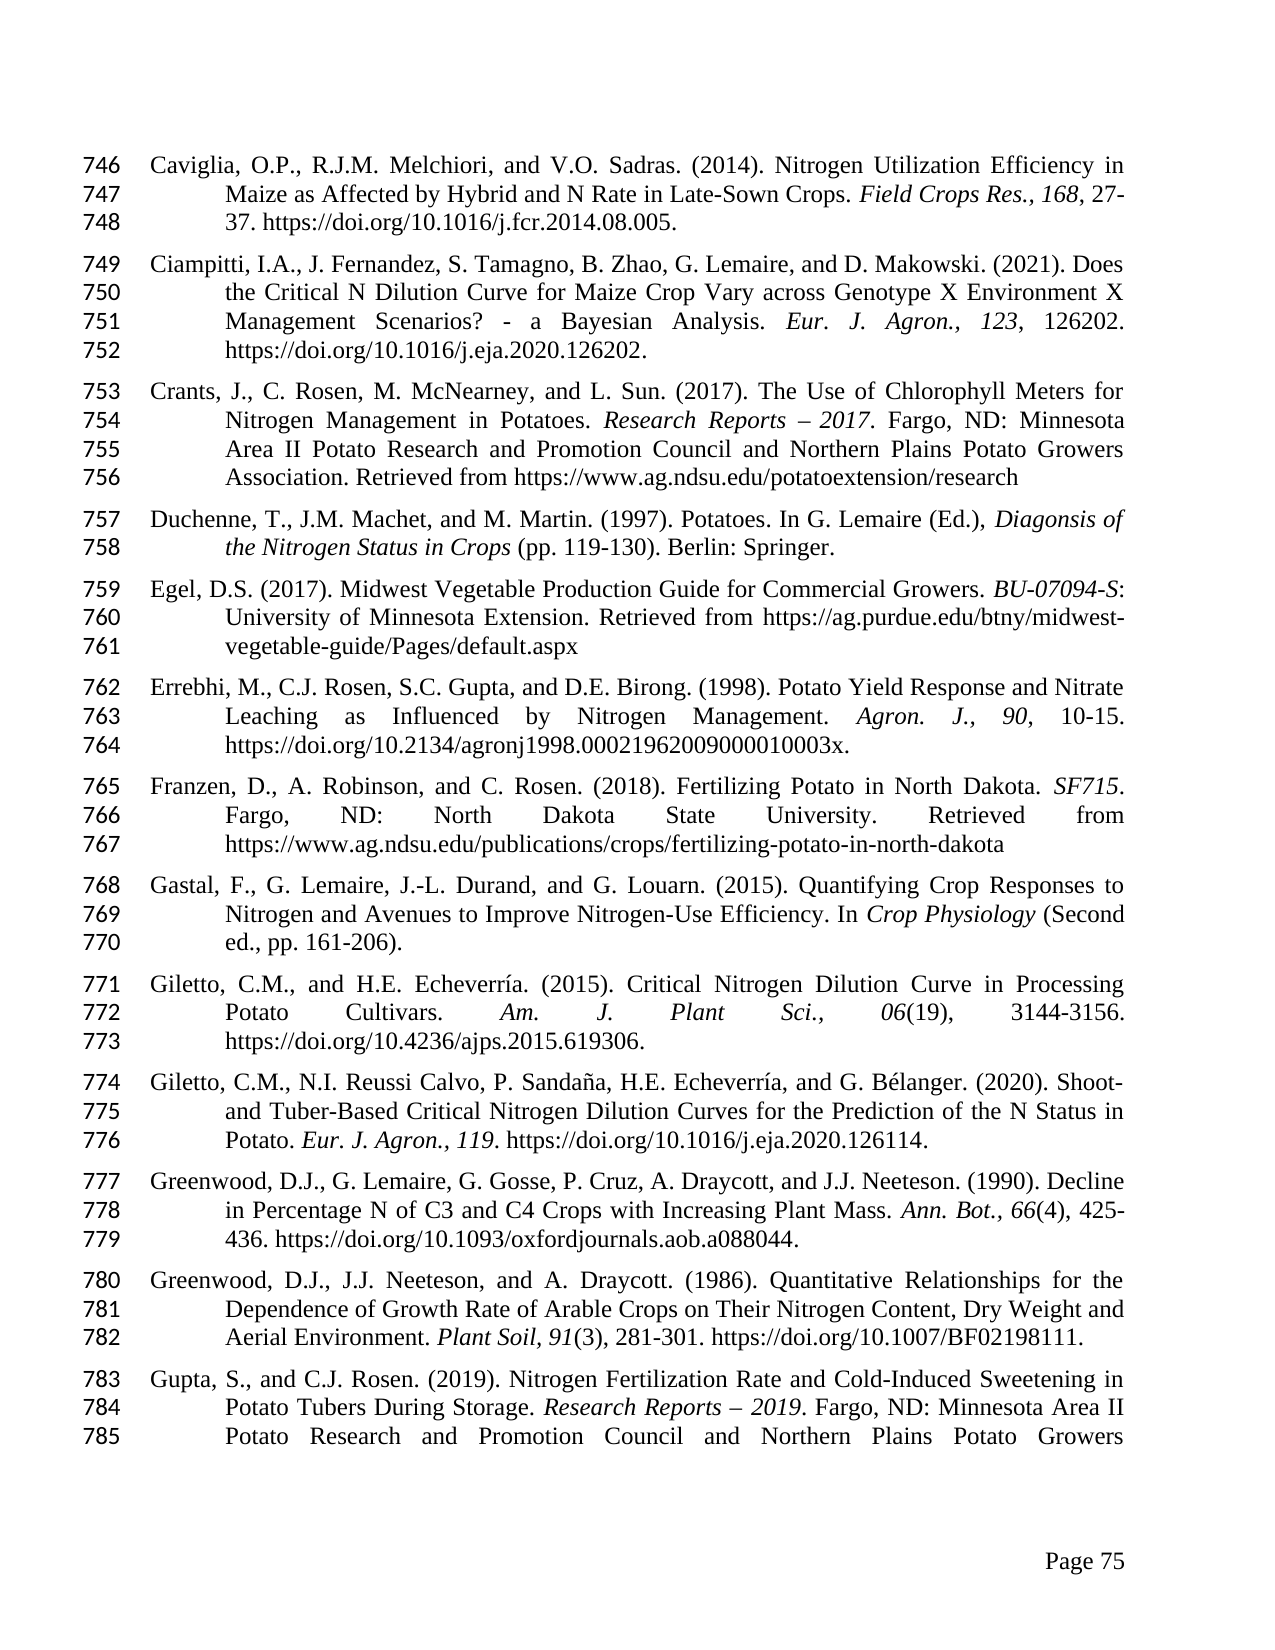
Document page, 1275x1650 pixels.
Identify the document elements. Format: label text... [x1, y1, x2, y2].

text Ciampitti, I.A., J. Fernandez, S. Tamagno, B. Zhao, G. Lemaire, and D. Makowski. (2021). Does the Critical N Dilution Curve for Maize Crop Vary across Genotype X Environment X Management Scenarios? - a Bayesian Analysis. Eur. J. Agron., 123, 126202. https://doi.org/10.1016/j.eja.2020.126202. [150, 249, 1125, 364]
text Greenwood, D.J., J.J. Neeteson, and A. Draycott. (1986). Quantitative Relationships for the Dependence of Growth Rate of Arable Crops on Their Nitrogen Content, Dry Weight and Aerial Environment. Plant Soil, 91(3), 281-301. https://doi.org/10.1007/BF02198111. [150, 1265, 1125, 1351]
text Greenwood, D.J., G. Lemaire, G. Gosse, P. Cruz, A. Draycott, and J.J. Neeteson. (1990). Decline in Percentage N of C3 and C4 Crops with Increasing Plant Mass. Ann. Bot., 66(4), 425-436. https://doi.org/10.1093/oxfordjournals.aob.a088044. [150, 1166, 1125, 1252]
text Giletto, C.M., and H.E. Echeverría. (2015). Critical Nitrogen Dilution Curve in Processing Potato Cultivars. Am. J. Plant Sci., 06(19), 3144-3156. https://doi.org/10.4236/ajps.2015.619306. [150, 969, 1125, 1055]
text Crants, J., C. Rosen, M. McNearney, and L. Sun. (2017). The Use of Chlorophyll Meters for Nitrogen Management in Potatoes. Research Reports – 2017. Fargo, ND: Minnesota Area II Potato Research and Promotion Council and Northern Plains Potato Growers Association. Retrieved from https://www.ag.ndsu.edu/potatoextension/research [150, 376, 1125, 491]
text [150, 1364, 1125, 1450]
text Giletto, C.M., N.I. Reussi Calvo, P. Sandaña, H.E. Echeverría, and G. Bélanger. (2020). Shoot- and Tuber-Based Critical Nitrogen Dilution Curves for the Prediction of the N Status in Potato. Eur. J. Agron., 119. https://doi.org/10.1016/j.eja.2020.126114. [150, 1067, 1125, 1154]
text Caviglia, O.P., R.J.M. Melchiori, and V.O. Sadras. (2014). Nitrogen Utilization Efficiency in Maize as Affected by Hybrid and N Rate in Late-Sown Crops. Field Crops Res., 168, 27-37. https://doi.org/10.1016/j.fcr.2014.08.005. [150, 150, 1125, 236]
text Gastal, F., G. Lemaire, J.-L. Durand, and G. Louarn. (2015). Quantifying Crop Responses to Nitrogen and Avenues to Improve Nitrogen-Use Efficiency. In Crop Physiology (Second ed., pp. 161-206). [150, 870, 1125, 956]
text Duchenne, T., J.M. Machet, and M. Martin. (1997). Potatoes. In G. Lemaire (Ed.), Diagonsis of the Nitrogen Status in Crops (pp. 119-130). Berlin: Springer. [150, 504, 1125, 561]
text Egel, D.S. (2017). Midwest Vegetable Production Guide for Commercial Growers. BU-07094-S: University of Minnesota Extension. Retrieved from https://ag.purdue.edu/btny/midwest-vegetable-guide/Pages/default.aspx [150, 574, 1125, 660]
text Franzen, D., A. Robinson, and C. Rosen. (2018). Fertilizing Potato in North Dakota. SF715. Fargo, ND: North Dakota State University. Retrieved from https://www.ag.ndsu.edu/publications/crops/fertilizing-potato-in-north-dakota [150, 771, 1125, 857]
text Errebhi, M., C.J. Rosen, S.C. Gupta, and D.E. Birong. (1998). Potato Yield Response and Nitrate Leaching as Influenced by Nitrogen Management. Agron. J., 90, 10-15. https://doi.org/10.2134/agronj1998.00021962009000010003x. [150, 672, 1125, 759]
